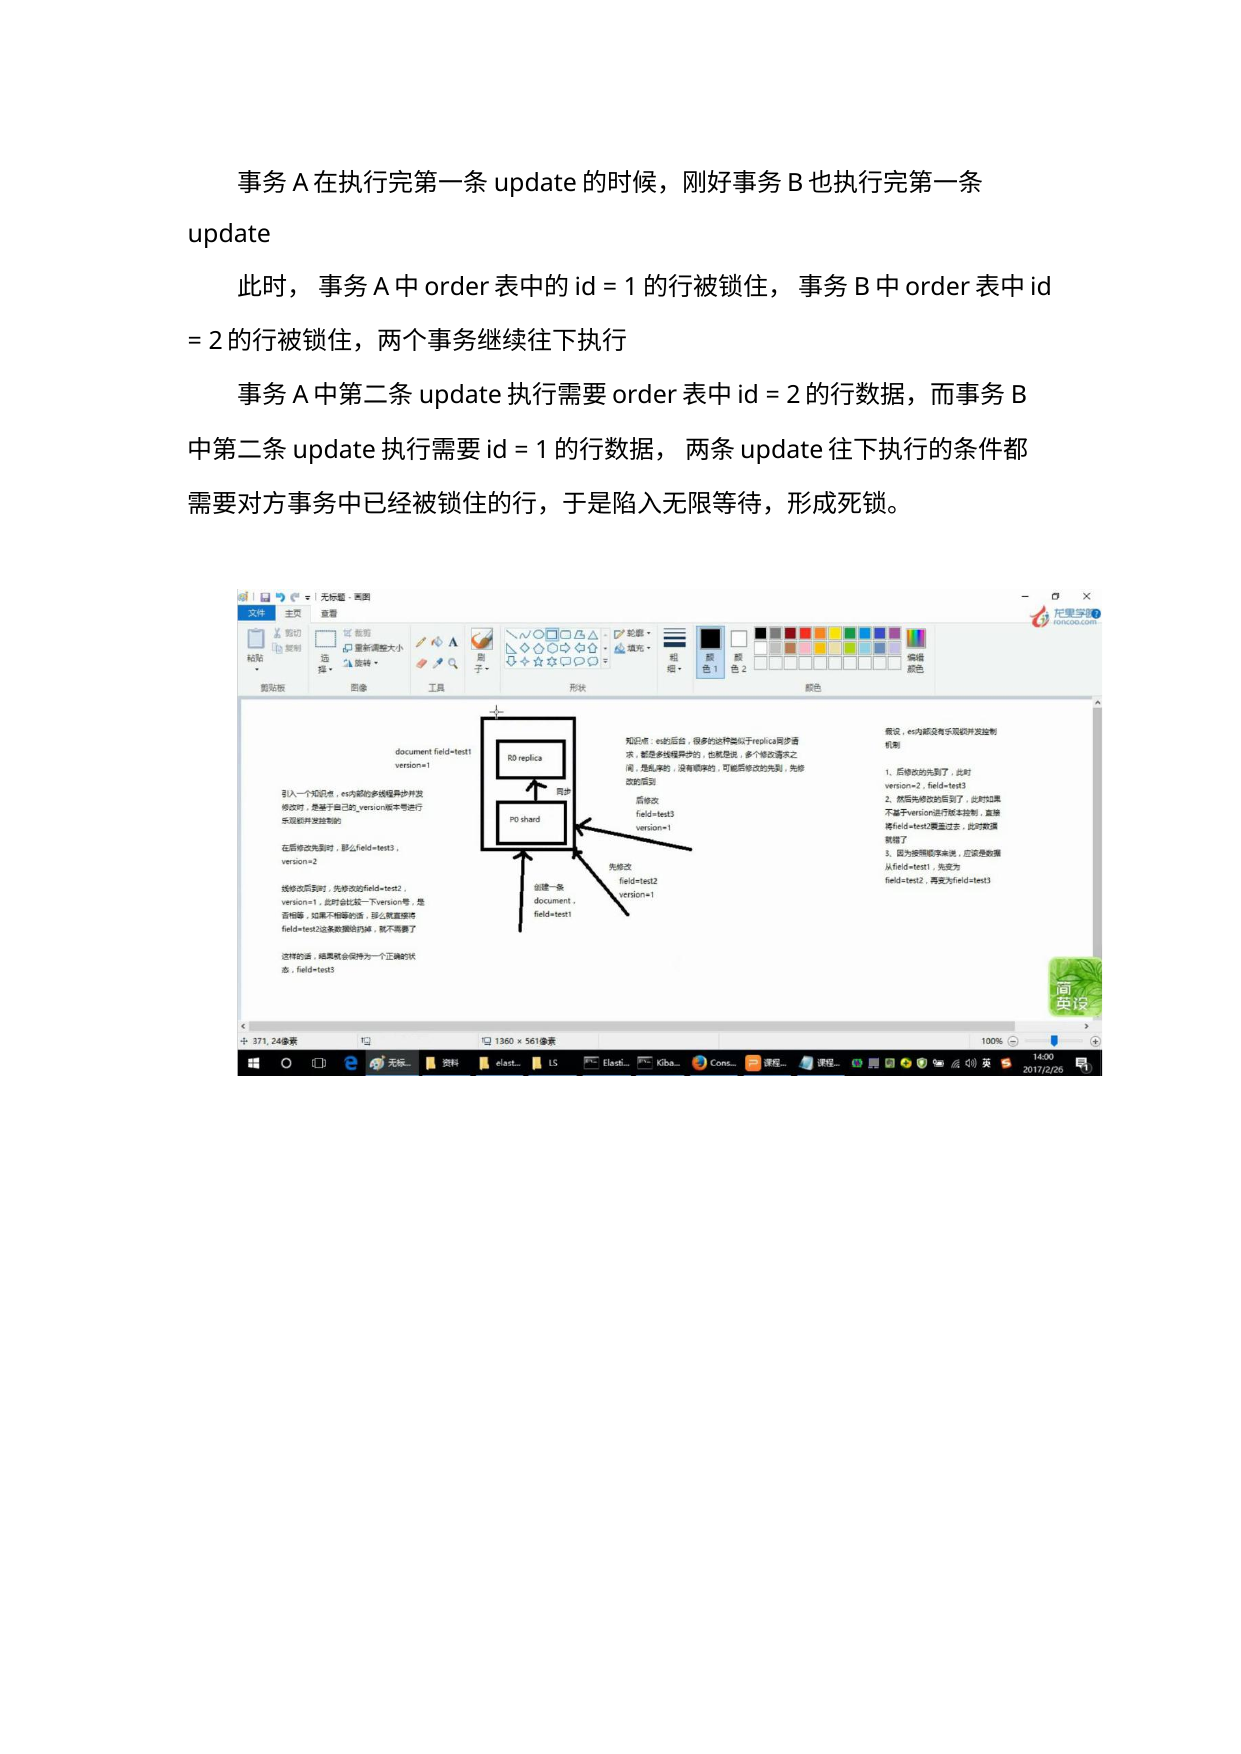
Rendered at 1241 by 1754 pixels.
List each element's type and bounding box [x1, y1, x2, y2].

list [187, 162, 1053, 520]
picture [237, 589, 1103, 1076]
